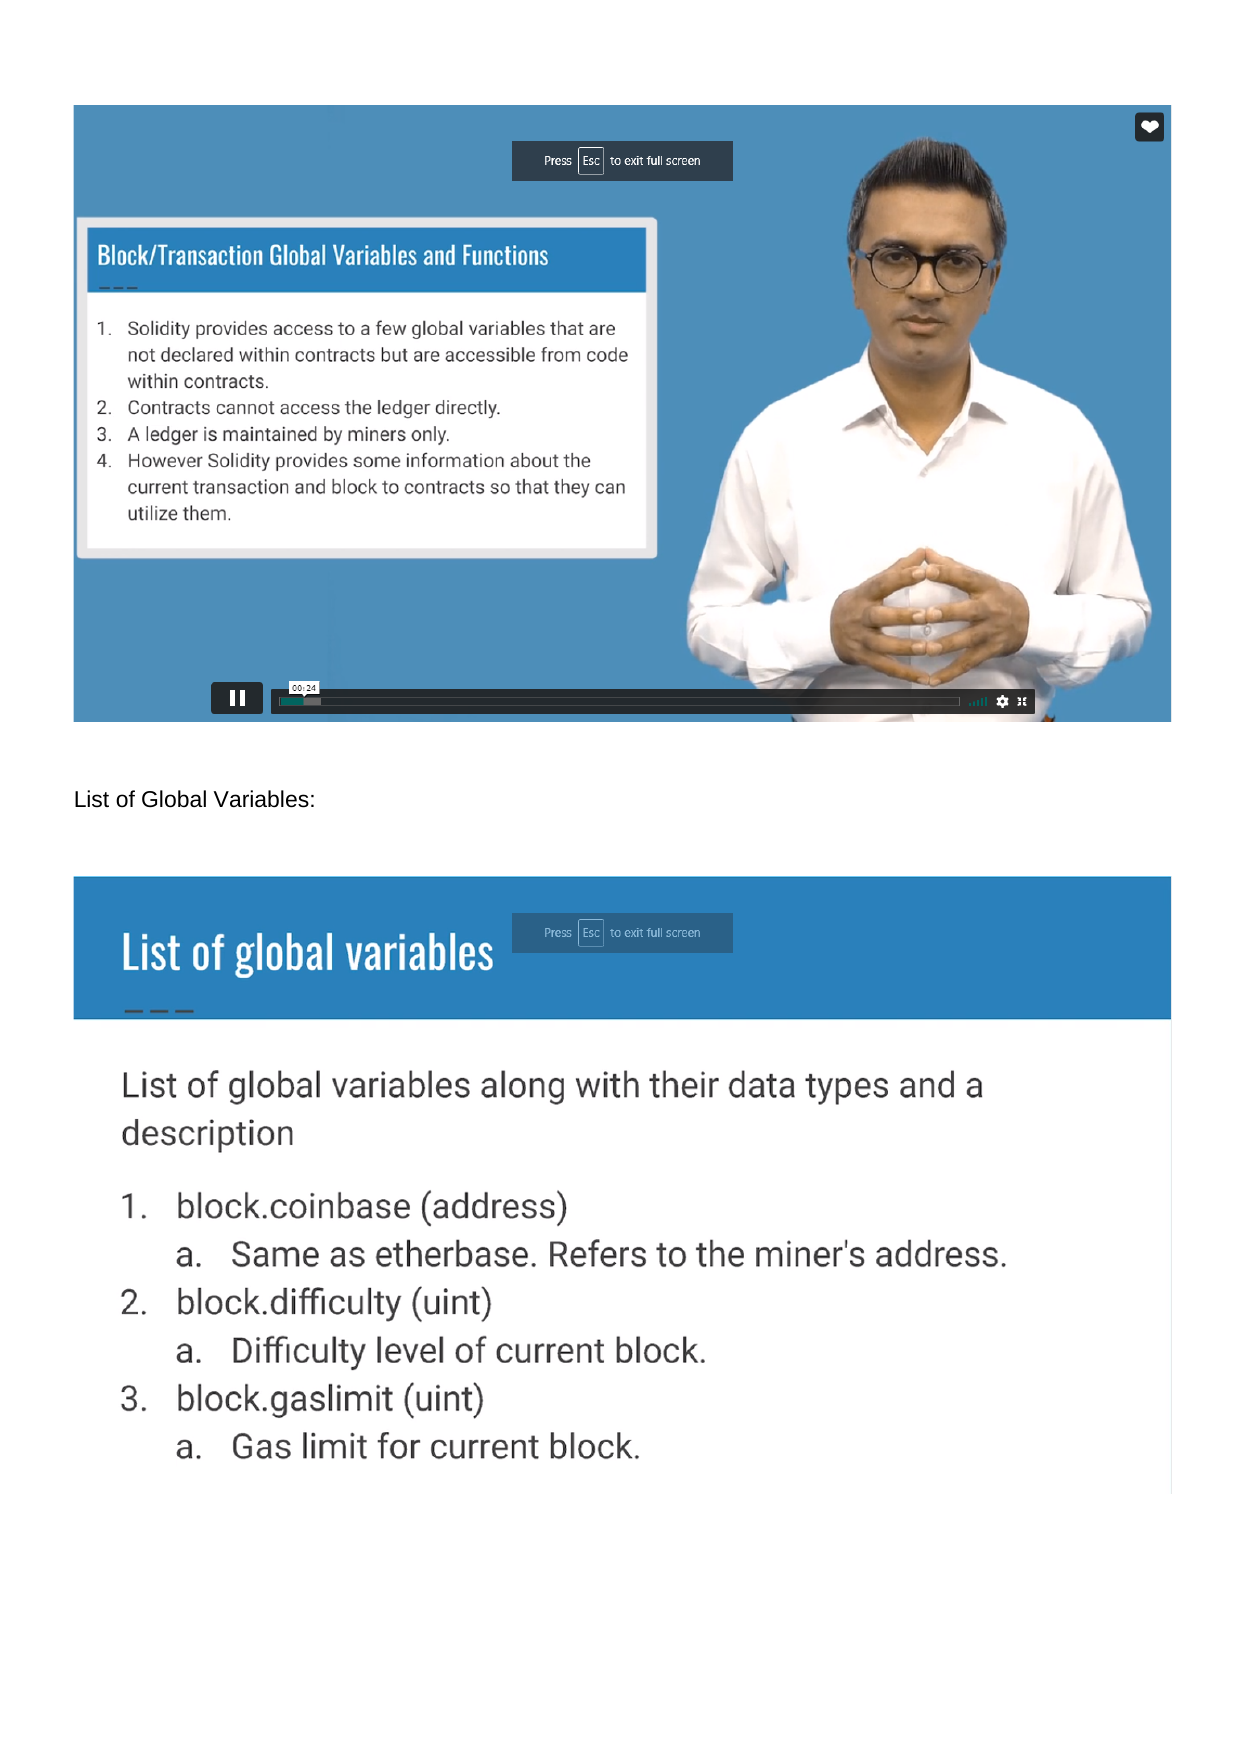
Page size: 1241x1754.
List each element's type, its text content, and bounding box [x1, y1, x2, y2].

text List of Global Variables: [73, 786, 1171, 812]
picture [73, 876, 1172, 1494]
picture [73, 105, 1172, 722]
